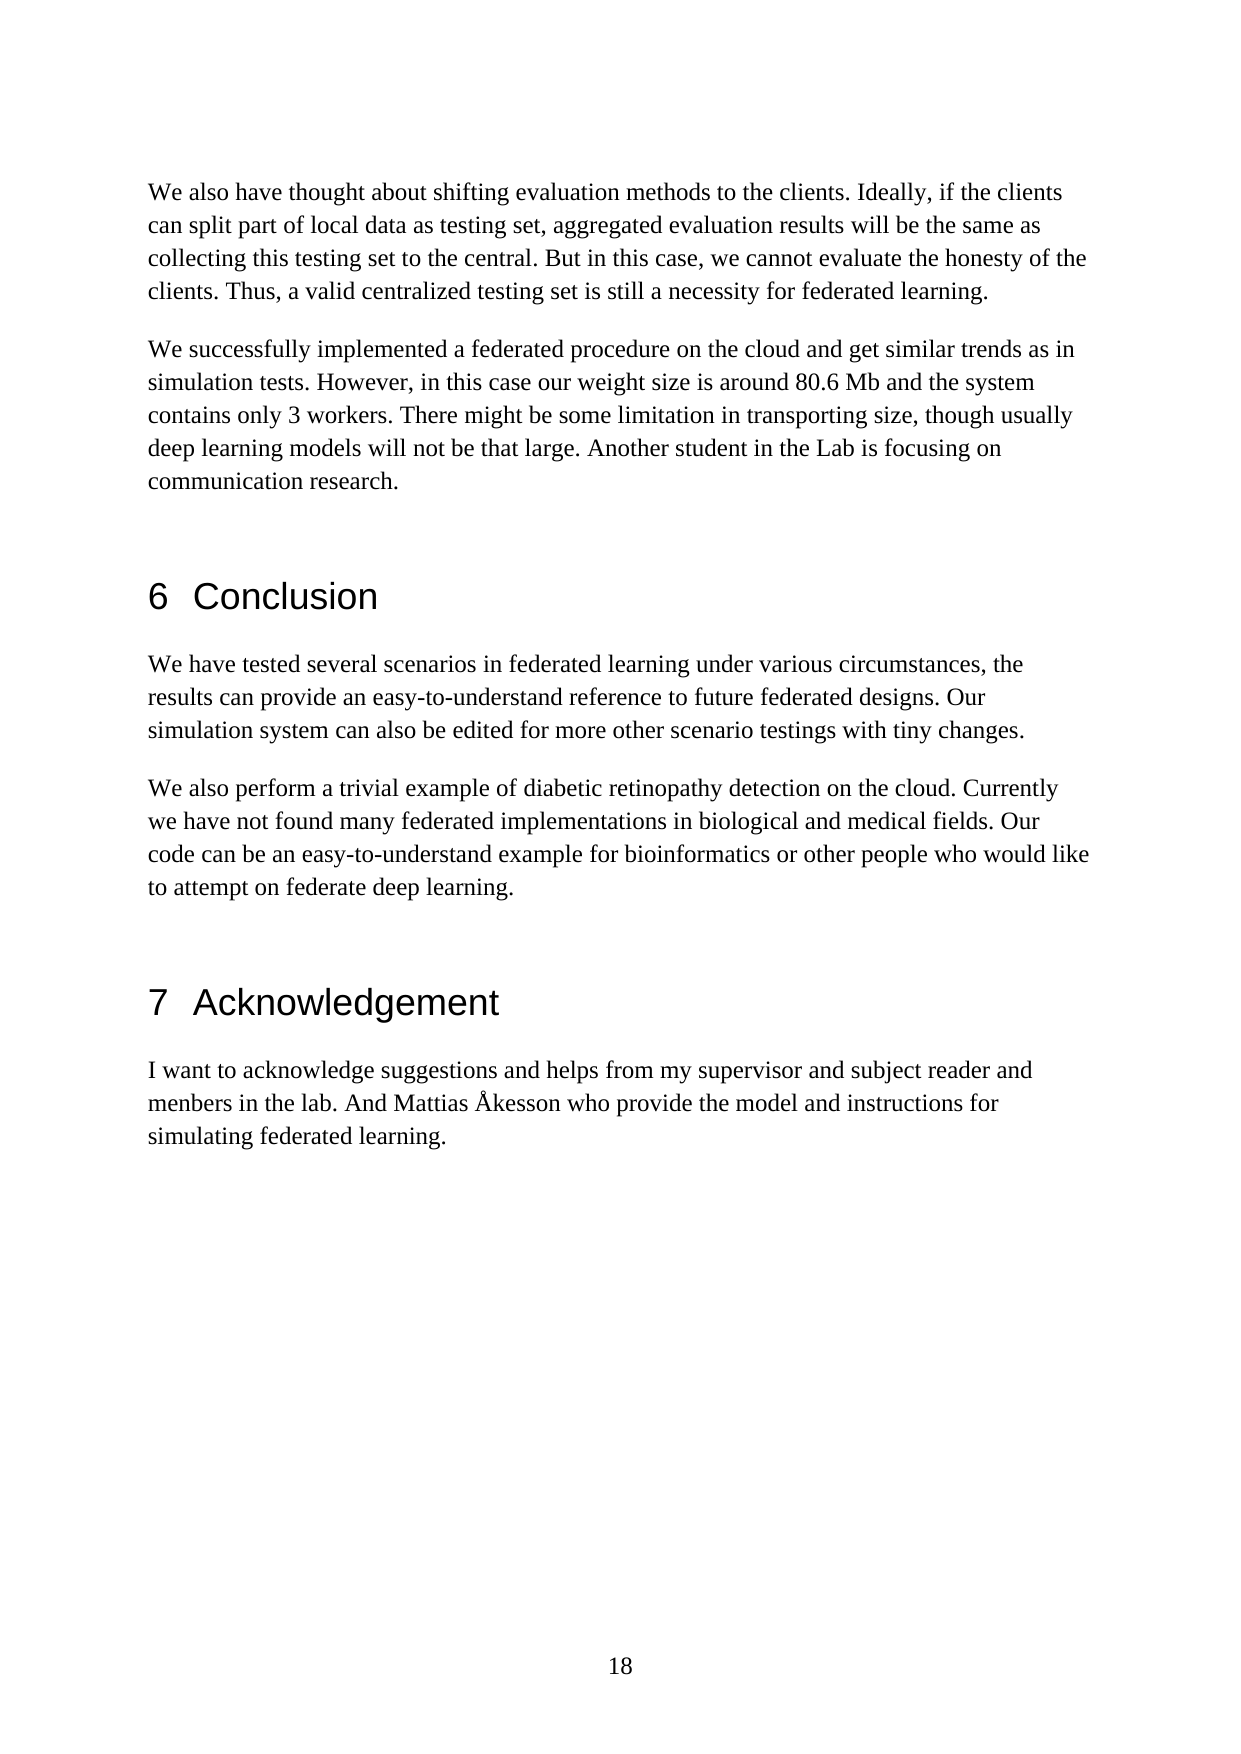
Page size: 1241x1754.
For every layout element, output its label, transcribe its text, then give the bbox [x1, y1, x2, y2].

text I want to acknowledge suggestions and helps from my supervisor and subject reader and menbers in the lab. And Mattias Åkesson who provide the model and instructions for simulating federated learning. [148, 1055, 1092, 1149]
subtitle Acknowledgement [148, 980, 1092, 1023]
text We have tested several scenarios in federated learning under various circumstances, the results can provide an easy-to-understand reference to future federated designs. Our simulation system can also be edited for more other scenario testings with tiny changes. [148, 649, 1092, 744]
text We also have thought about shifting evaluation methods to the clients. Ideally, if the clients can split part of local data as testing set, aggregated evaluation results will be the same as collecting this testing set to the central. But in this case, we cannot evaluate the honesty of the clients. Thus, a valid centralized testing set is still a necessity for federated learning. [148, 177, 1092, 305]
text We successfully implemented a federated procedure on the cloud and get similar trends as in simulation tests. However, in this case our weight size is around 80.6 Mb and the system contains only 3 workers. There might be some limitation in transporting size, though usually deep learning models will not be that large. Another student in the Lab is focusing on communication research. [148, 334, 1092, 495]
text We also perform a trivial example of diabetic retinopathy detection on the cloud. Currently we have not found many federated implementations in biological and medical fields. Our code can be an easy-to-understand example for bioinformatics or other people who would like to attempt on federate deep learning. [148, 773, 1092, 901]
subtitle Conclusion [148, 574, 1092, 617]
